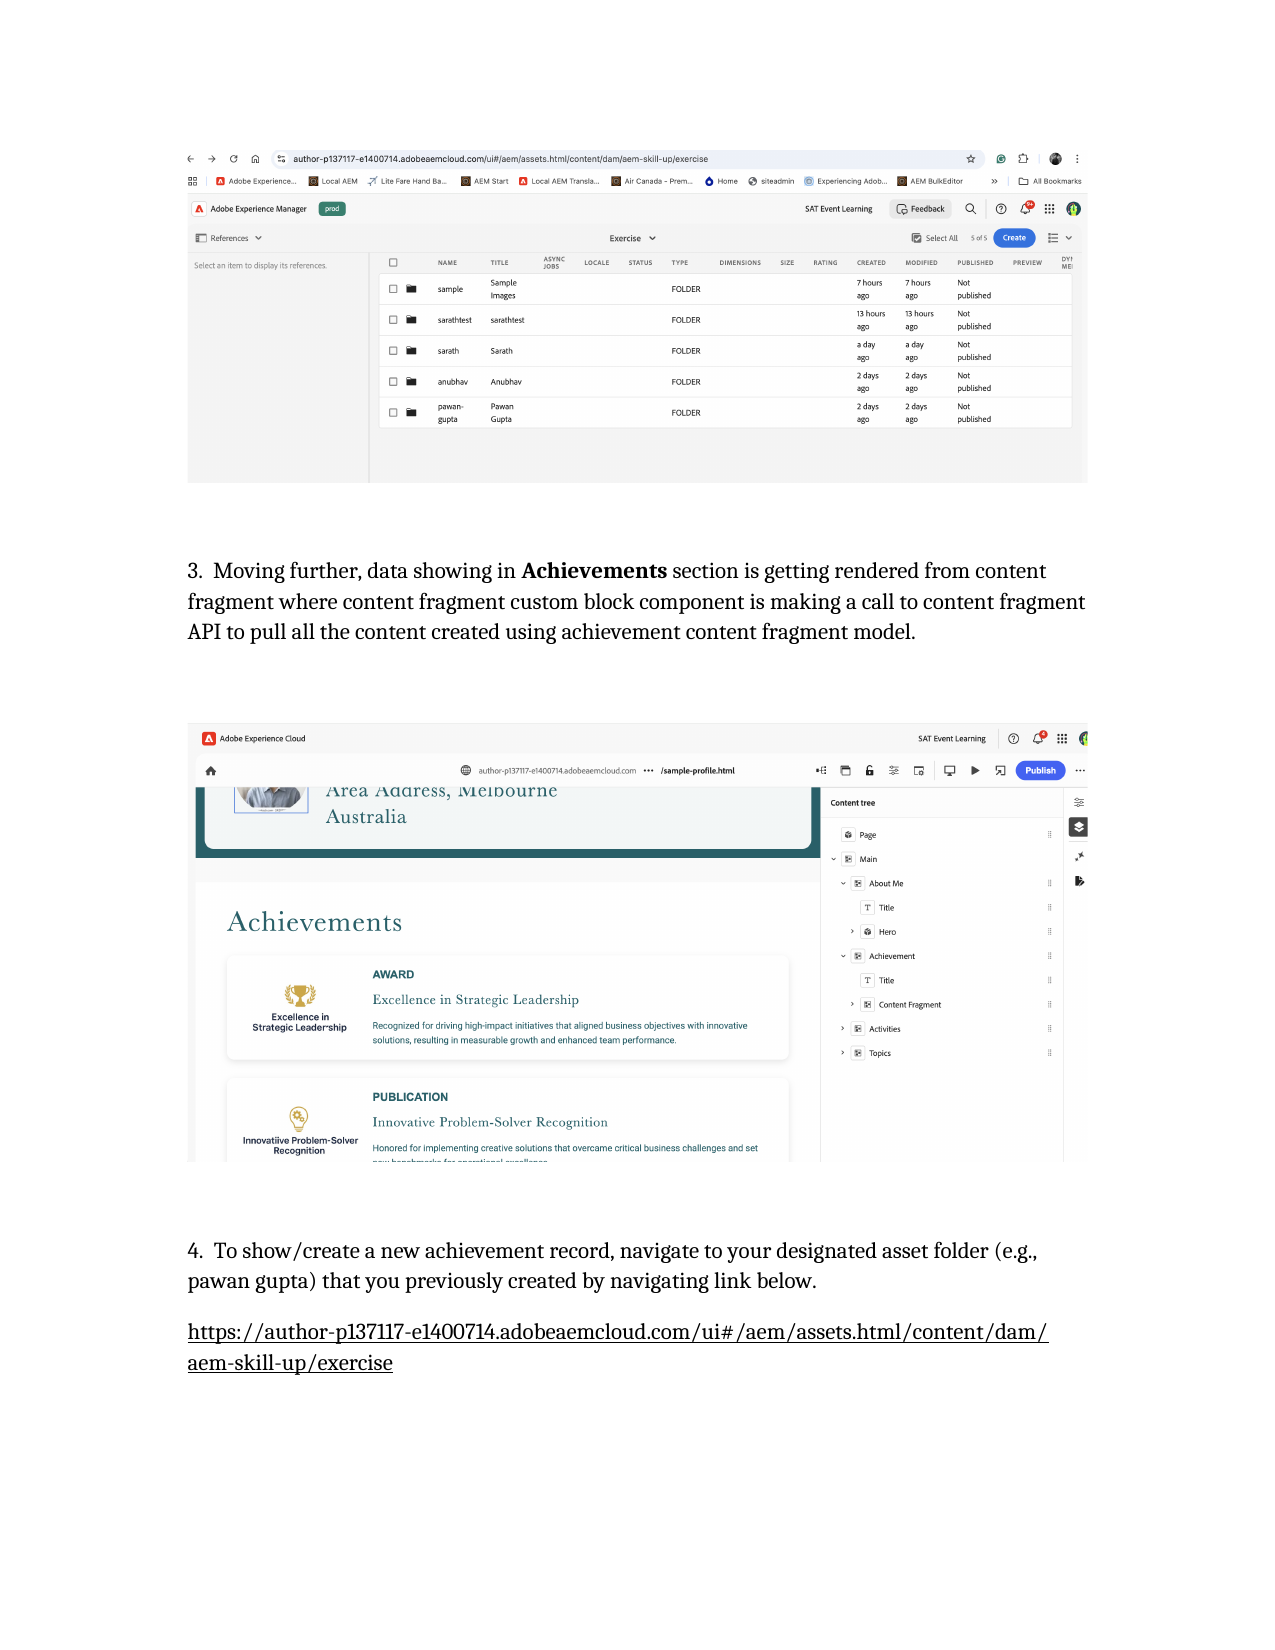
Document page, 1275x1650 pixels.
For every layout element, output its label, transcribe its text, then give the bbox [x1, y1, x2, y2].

picture [187, 150, 1088, 483]
text https://author-p137117-e1400714.adobeaemcloud.com/ui#/aem/assets.html/content/dam/aem-skill-up/exercise [187, 1319, 1087, 1376]
picture [187, 720, 1088, 1162]
text 3. Moving further, data showing in Achievements section is getting rendered from content fragment where content fragment custom block component is making a call to content fragment API to pull all the content created using achievement content fragment model. [187, 558, 1087, 645]
text 4. To show/create a new achievement record, navigate to your designated asset folder (e.g., pawan gupta) that you previously created by navigating link below. [187, 1238, 1087, 1294]
